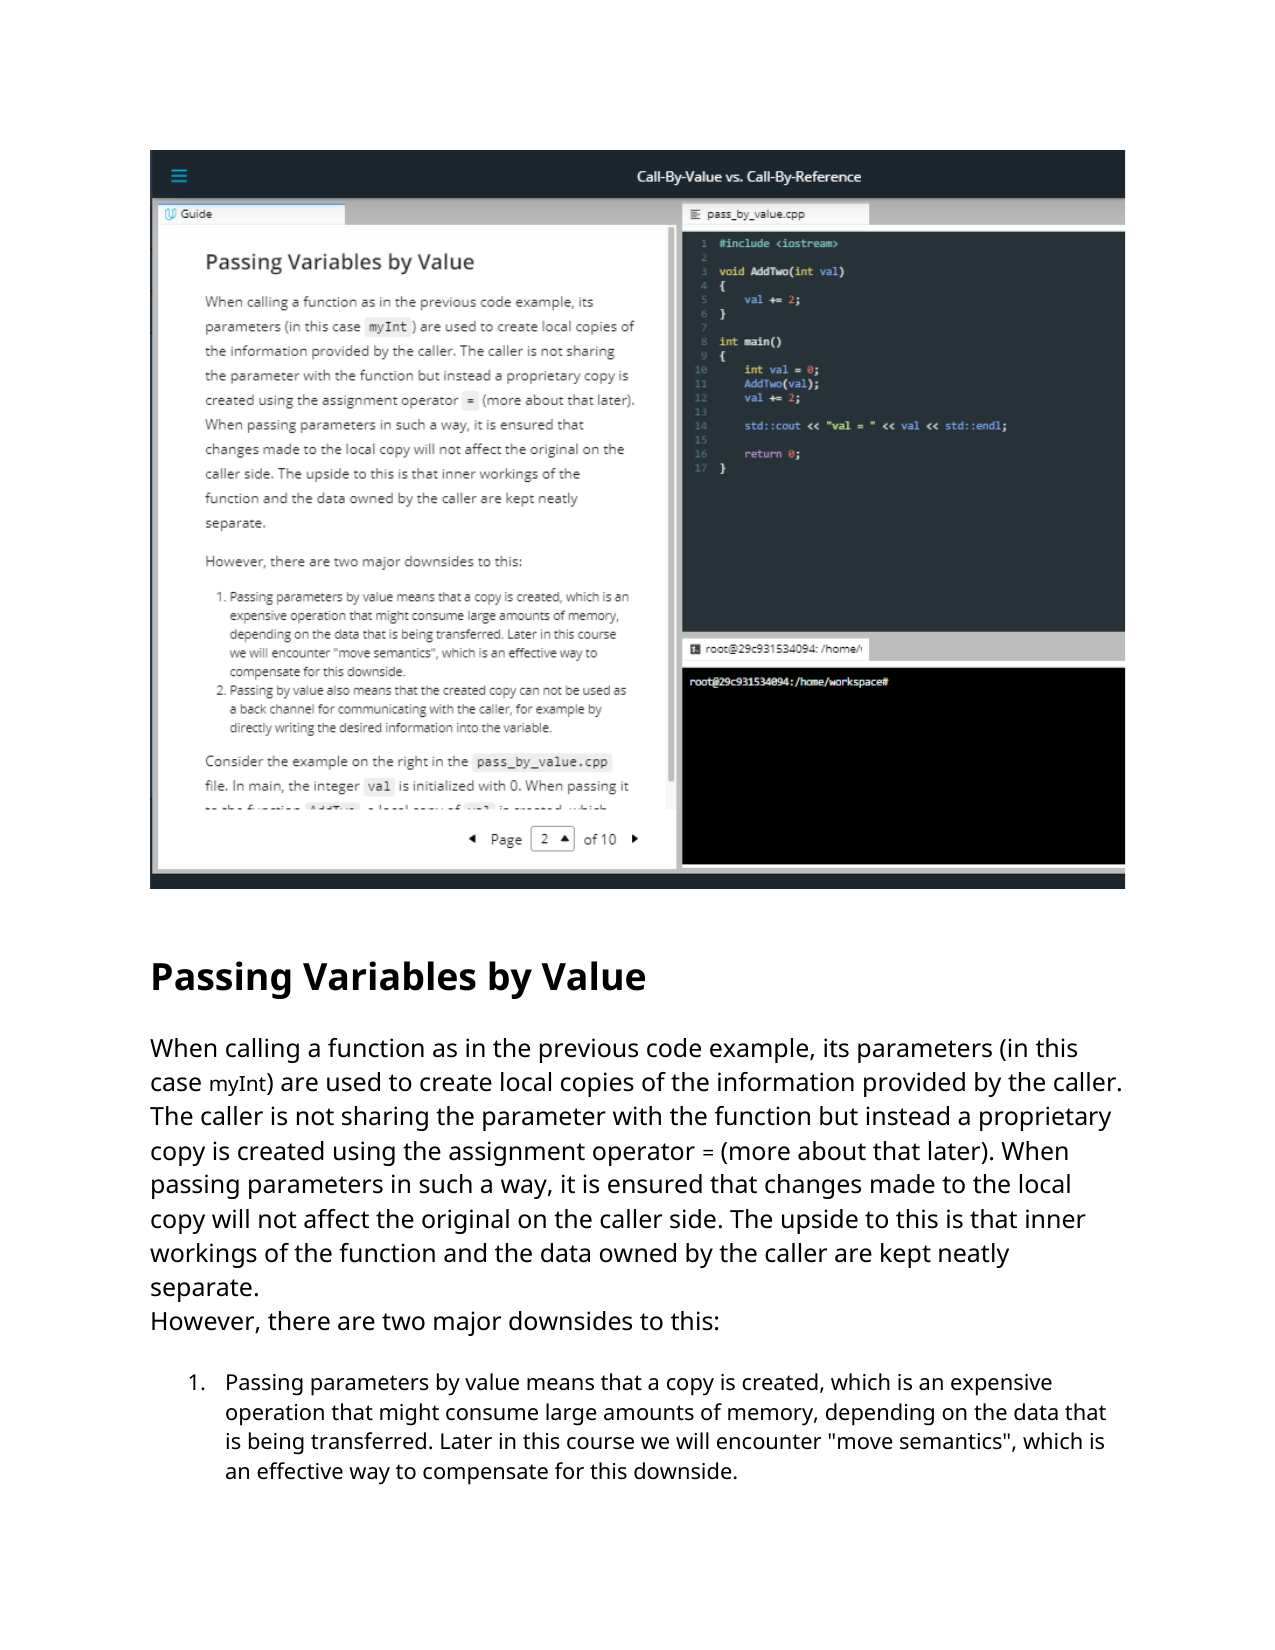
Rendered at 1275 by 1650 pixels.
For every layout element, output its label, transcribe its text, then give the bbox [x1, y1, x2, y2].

picture [150, 150, 1125, 889]
text Passing Variables by Value [150, 951, 1125, 1002]
text When calling a function as in the previous code example, its parameters (in this case myInt) are used to create local copies of the information provided by the caller. The caller is not sharing the parameter with the function but instead a proprietary copy is created using the assignment operator = (more about that later). When passing parameters in such a way, it is ensured that changes made to the local copy will not affect the original on the caller side. The upside to this is that inner workings of the function and the data owned by the caller are kept neatly separate. [150, 1031, 1125, 1303]
list Passing parameters by value means that a copy is created, which is an expensive operation that might consume large amounts of memory, depending on the data that is being transferred. Later in this course we will encounter "move semantics", which is an effective way to compensate for this downside. [187, 1367, 1125, 1486]
text However, there are two major downsides to this: [150, 1303, 1125, 1337]
